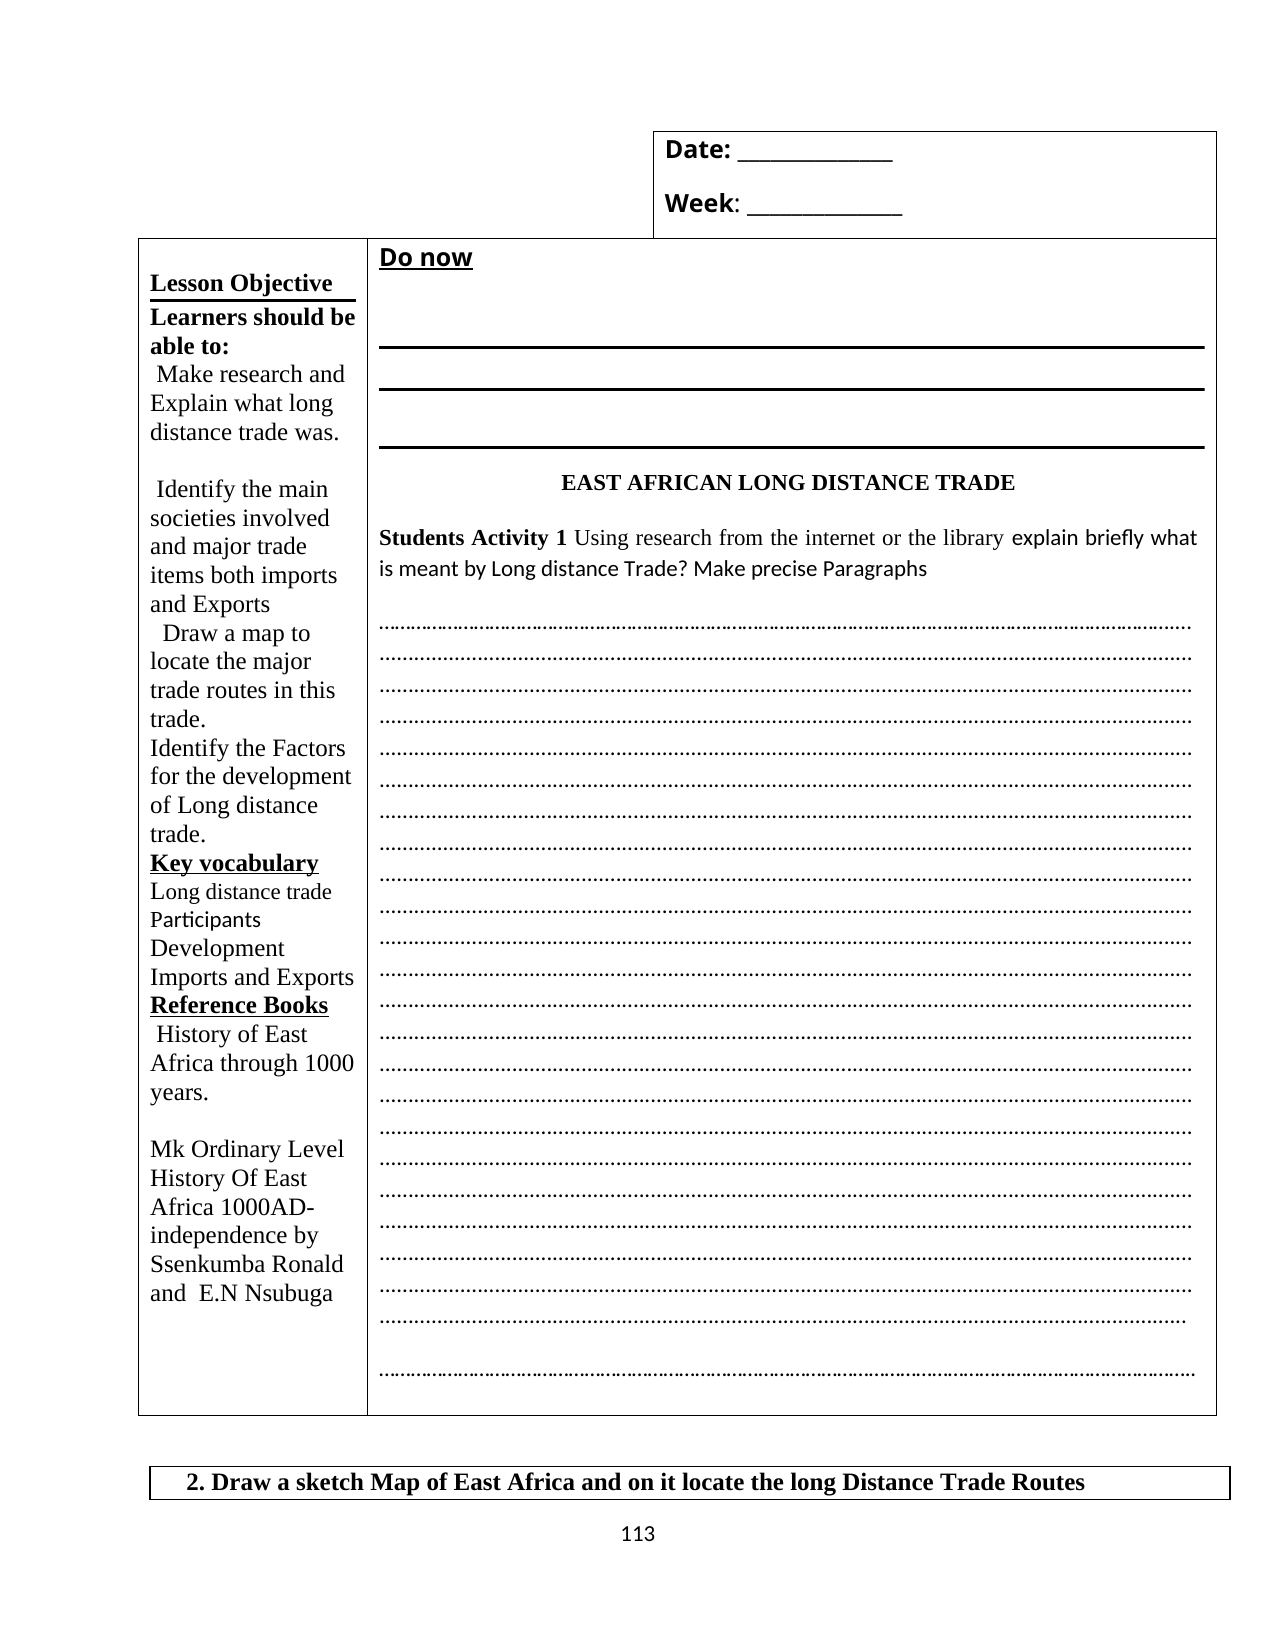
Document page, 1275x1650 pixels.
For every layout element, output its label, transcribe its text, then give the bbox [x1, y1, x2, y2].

table_header Date: ______________ Week: ______________ [654, 132, 1216, 238]
table_cell Do now EAST AFRICAN LONG DISTANCE TRADE Students Activity 1 Using research from the internet or the library explain briefly what is meant by Long distance Trade? Make precise Paragraphs ……………………………………………………………………………………………………………………………………................................................................................................................................................................................................................................................................................................................................................................................................................................................................................................................................................................................................................................................................................................................................................................................................................................................................................................................................................................................................................................................................................................................................................................................................................................................................................................................................................................................................................................................................................................................................................................................................................................................................................................................................................................................................................................................................................................................................................................................................................................................................................................................................................................................................................................................................................................................................................................................................................................................................................................................................................................................................................................................................................................................................................................................................................................................................................................................................................................................................................................................................................................................................................................................................................................. ……………………………………………………………………………………………………………………………………….. [368, 239, 1216, 1415]
table_cell Lesson Objective Learners should be able to: Make research and Explain what long distance trade was. Identify the main societies involved and major trade items both imports and Exports Draw a map to locate the major trade routes in this trade. Identify the Factors for the development of Long distance trade. Key vocabulary Long distance trade Participants Development Imports and Exports Reference Books History of East Africa through 1000 years. Mk Ordinary Level History Of East Africa 1000AD- independence by Ssenkumba Ronald and E.N Nsubuga [139, 239, 367, 1415]
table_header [151, 1467, 1229, 1499]
